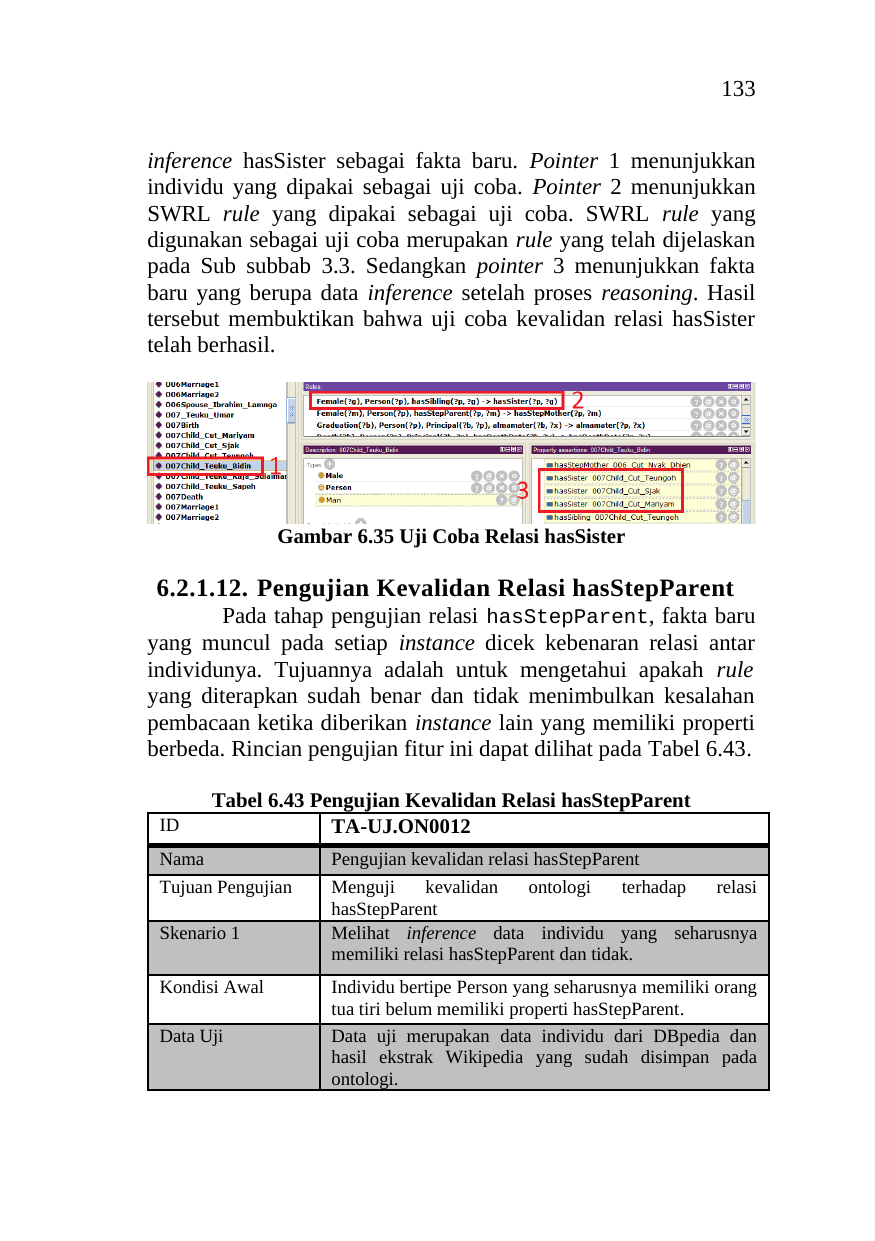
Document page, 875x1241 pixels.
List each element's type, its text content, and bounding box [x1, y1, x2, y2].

table_cell Data Uji [149, 1025, 319, 1089]
table_cell Tujuan Pengujian [149, 876, 319, 919]
table_cell Kondisi Awal [149, 976, 319, 1022]
table_cell Melihat inference data individu yang seharusnya memiliki relasi hasStepParent dan tidak. [321, 922, 768, 974]
table_cell Data uji merupakan data individu dari DBpedia dan hasil ekstrak Wikipedia yang sudah disimpan pada ontologi. [321, 1025, 768, 1089]
table_cell Skenario 1 [149, 922, 319, 974]
table_cell Individu bertipe Person yang seharusnya memiliki orang tua tiri belum memiliki properti hasStepParent. [321, 976, 768, 1022]
table_cell Pengujian kevalidan relasi hasStepParent [321, 848, 768, 874]
picture [147, 382, 756, 524]
table_cell Menguji kevalidan ontologi terhadap relasi hasStepParent [321, 876, 768, 919]
table_header ID [149, 814, 319, 843]
table_cell Nama [149, 848, 319, 874]
subtitle Pengujian Kevalidan Relasi hasStepParent [156, 573, 756, 602]
table_header TA-UJ.ON0012 [321, 814, 768, 843]
